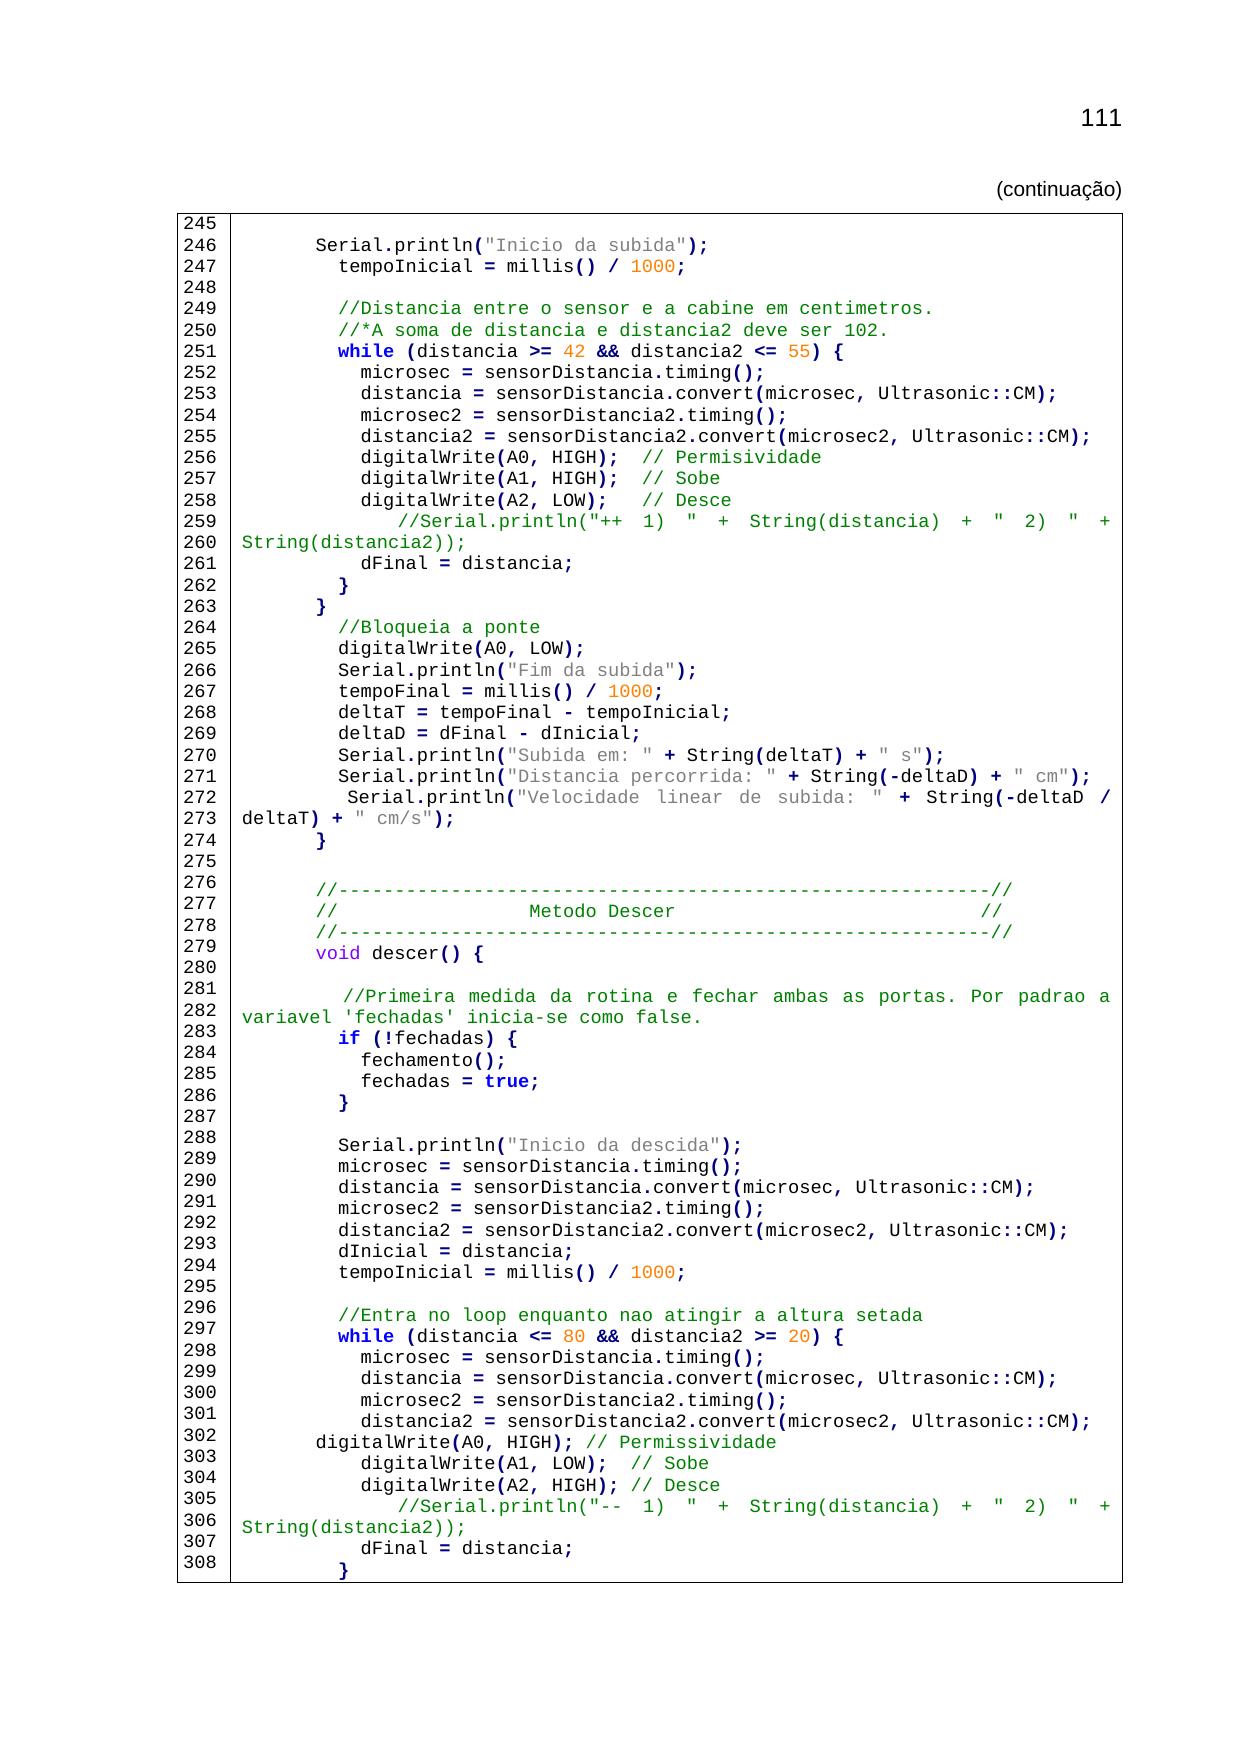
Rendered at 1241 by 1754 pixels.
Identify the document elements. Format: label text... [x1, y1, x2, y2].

text (continuação) [177, 177, 1122, 201]
table_header Serial.println("Inicio da subida"); tempoInicial = millis() / 1000; //Distancia entre o sensor e a cabine em centimetros. //*A soma de distancia e distancia2 deve ser 102. while (distancia >= 42 && distancia2 <= 55) { microsec = sensorDistancia.timing(); distancia = sensorDistancia.convert(microsec, Ultrasonic::CM); microsec2 = sensorDistancia2.timing(); distancia2 = sensorDistancia2.convert(microsec2, Ultrasonic::CM); digitalWrite(A0, HIGH); // Permisividade digitalWrite(A1, HIGH); // Sobe digitalWrite(A2, LOW); // Desce //Serial.println("++ 1) " + String(distancia) + " 2) " + String(distancia2)); dFinal = distancia; } } //Bloqueia a ponte digitalWrite(A0, LOW); Serial.println("Fim da subida"); tempoFinal = millis() / 1000; deltaT = tempoFinal - tempoInicial; deltaD = dFinal - dInicial; Serial.println("Subida em: " + String(deltaT) + " s"); Serial.println("Distancia percorrida: " + String(-deltaD) + " cm"); Serial.println("Velocidade linear de subida: " + String(-deltaD / deltaT) + " cm/s"); } //----------------------------------------------------------// // Metodo Descer // //----------------------------------------------------------// void descer() { //Primeira medida da rotina e fechar ambas as portas. Por padrao a variavel 'fechadas' inicia-se como false. if (!fechadas) { fechamento(); fechadas = true; } Serial.println("Inicio da descida"); microsec = sensorDistancia.timing(); distancia = sensorDistancia.convert(microsec, Ultrasonic::CM); microsec2 = sensorDistancia2.timing(); distancia2 = sensorDistancia2.convert(microsec2, Ultrasonic::CM); dInicial = distancia; tempoInicial = millis() / 1000; //Entra no loop enquanto nao atingir a altura setada while (distancia <= 80 && distancia2 >= 20) { microsec = sensorDistancia.timing(); distancia = sensorDistancia.convert(microsec, Ultrasonic::CM); microsec2 = sensorDistancia2.timing(); distancia2 = sensorDistancia2.convert(microsec2, Ultrasonic::CM); digitalWrite(A0, HIGH); // Permissividade digitalWrite(A1, LOW); // Sobe digitalWrite(A2, HIGH); // Desce //Serial.println("-- 1) " + String(distancia) + " 2) " + String(distancia2)); dFinal = distancia; } [231, 214, 1122, 1582]
table_header 245 246 247 248 249 250 251 252 253 254 255 256 257 258 259 260 261 262 263 264 265 266 267 268 269 270 271 272 273 274 275 276 277 278 279 280 281 282 283 284 285 286 287 288 289 290 291 292 293 294 295 296 297 298 299 300 301 302 303 304 305 306 307 308 [178, 214, 230, 1582]
